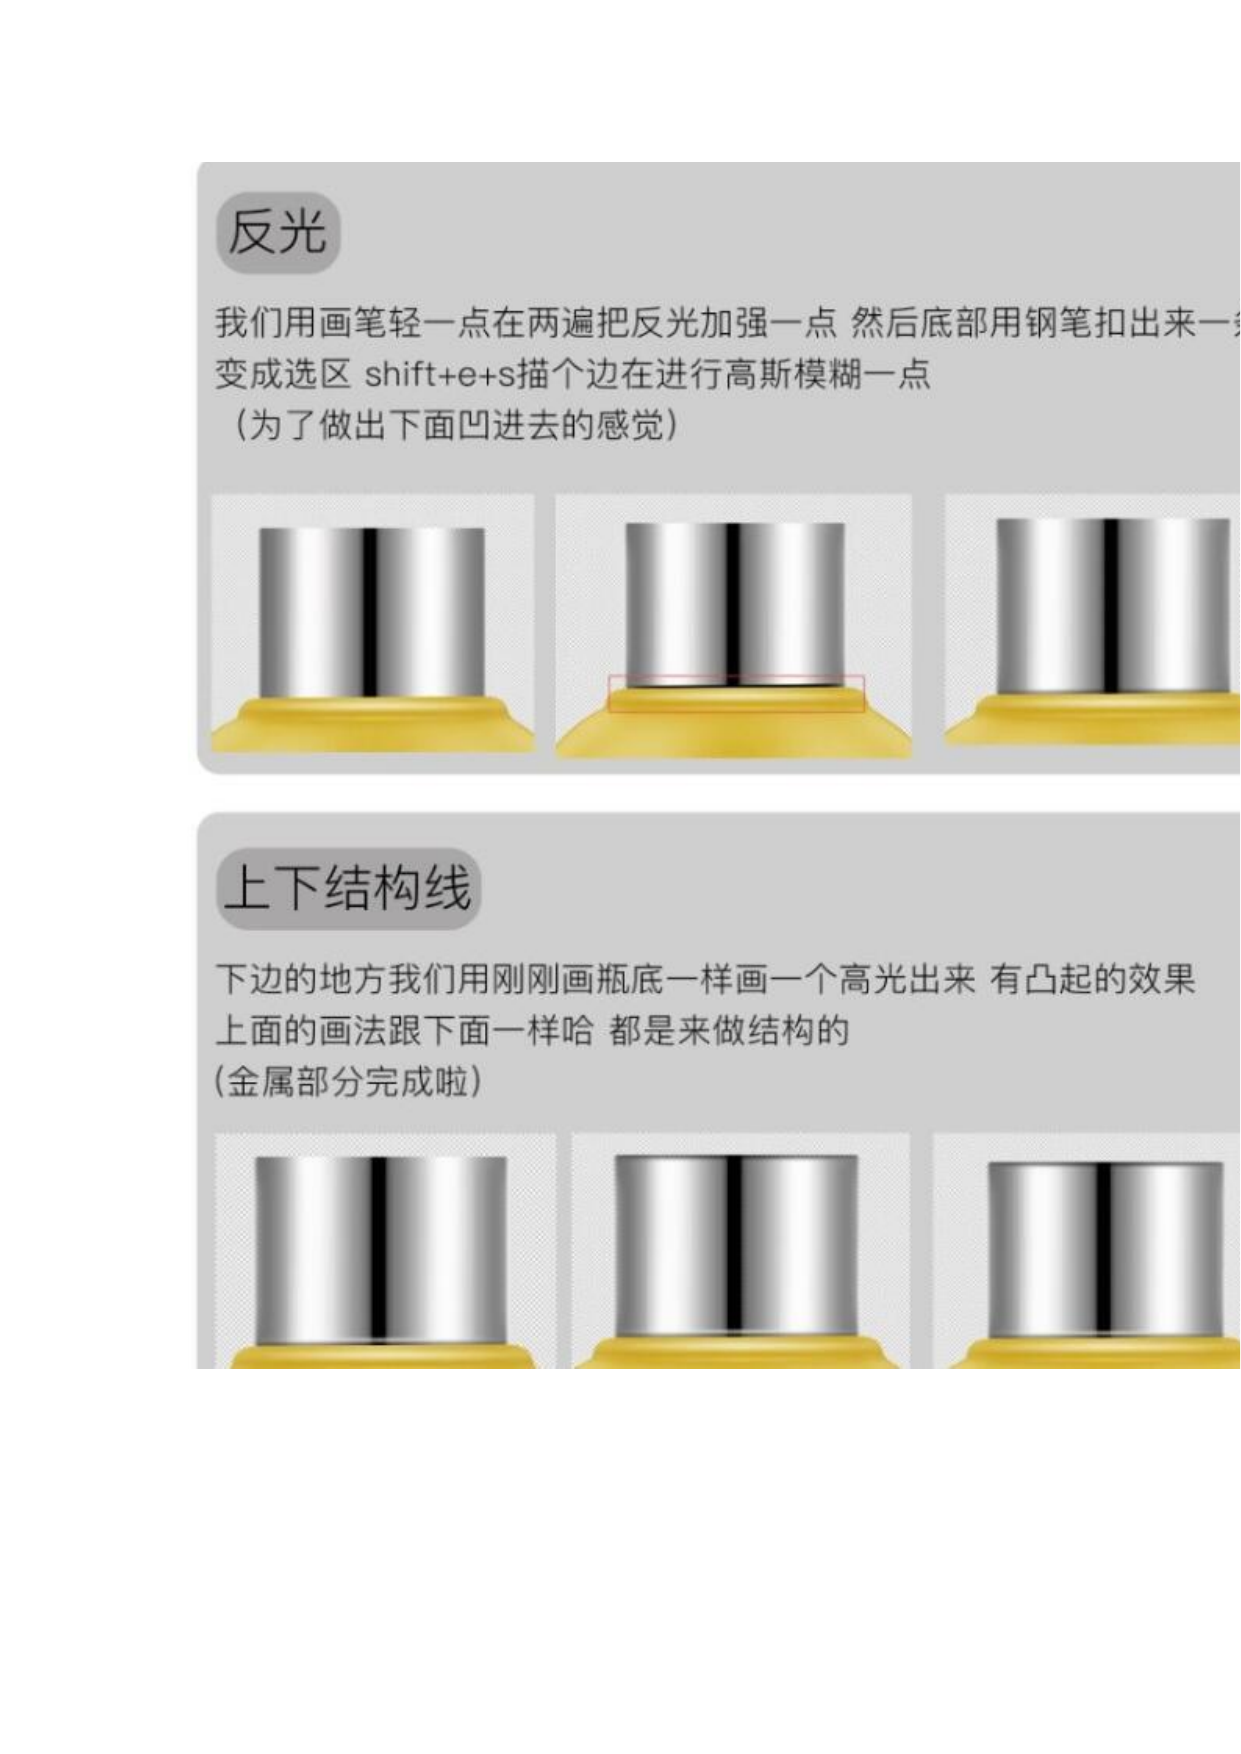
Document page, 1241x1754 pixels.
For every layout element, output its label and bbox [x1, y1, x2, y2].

picture [187, 162, 1241, 1369]
